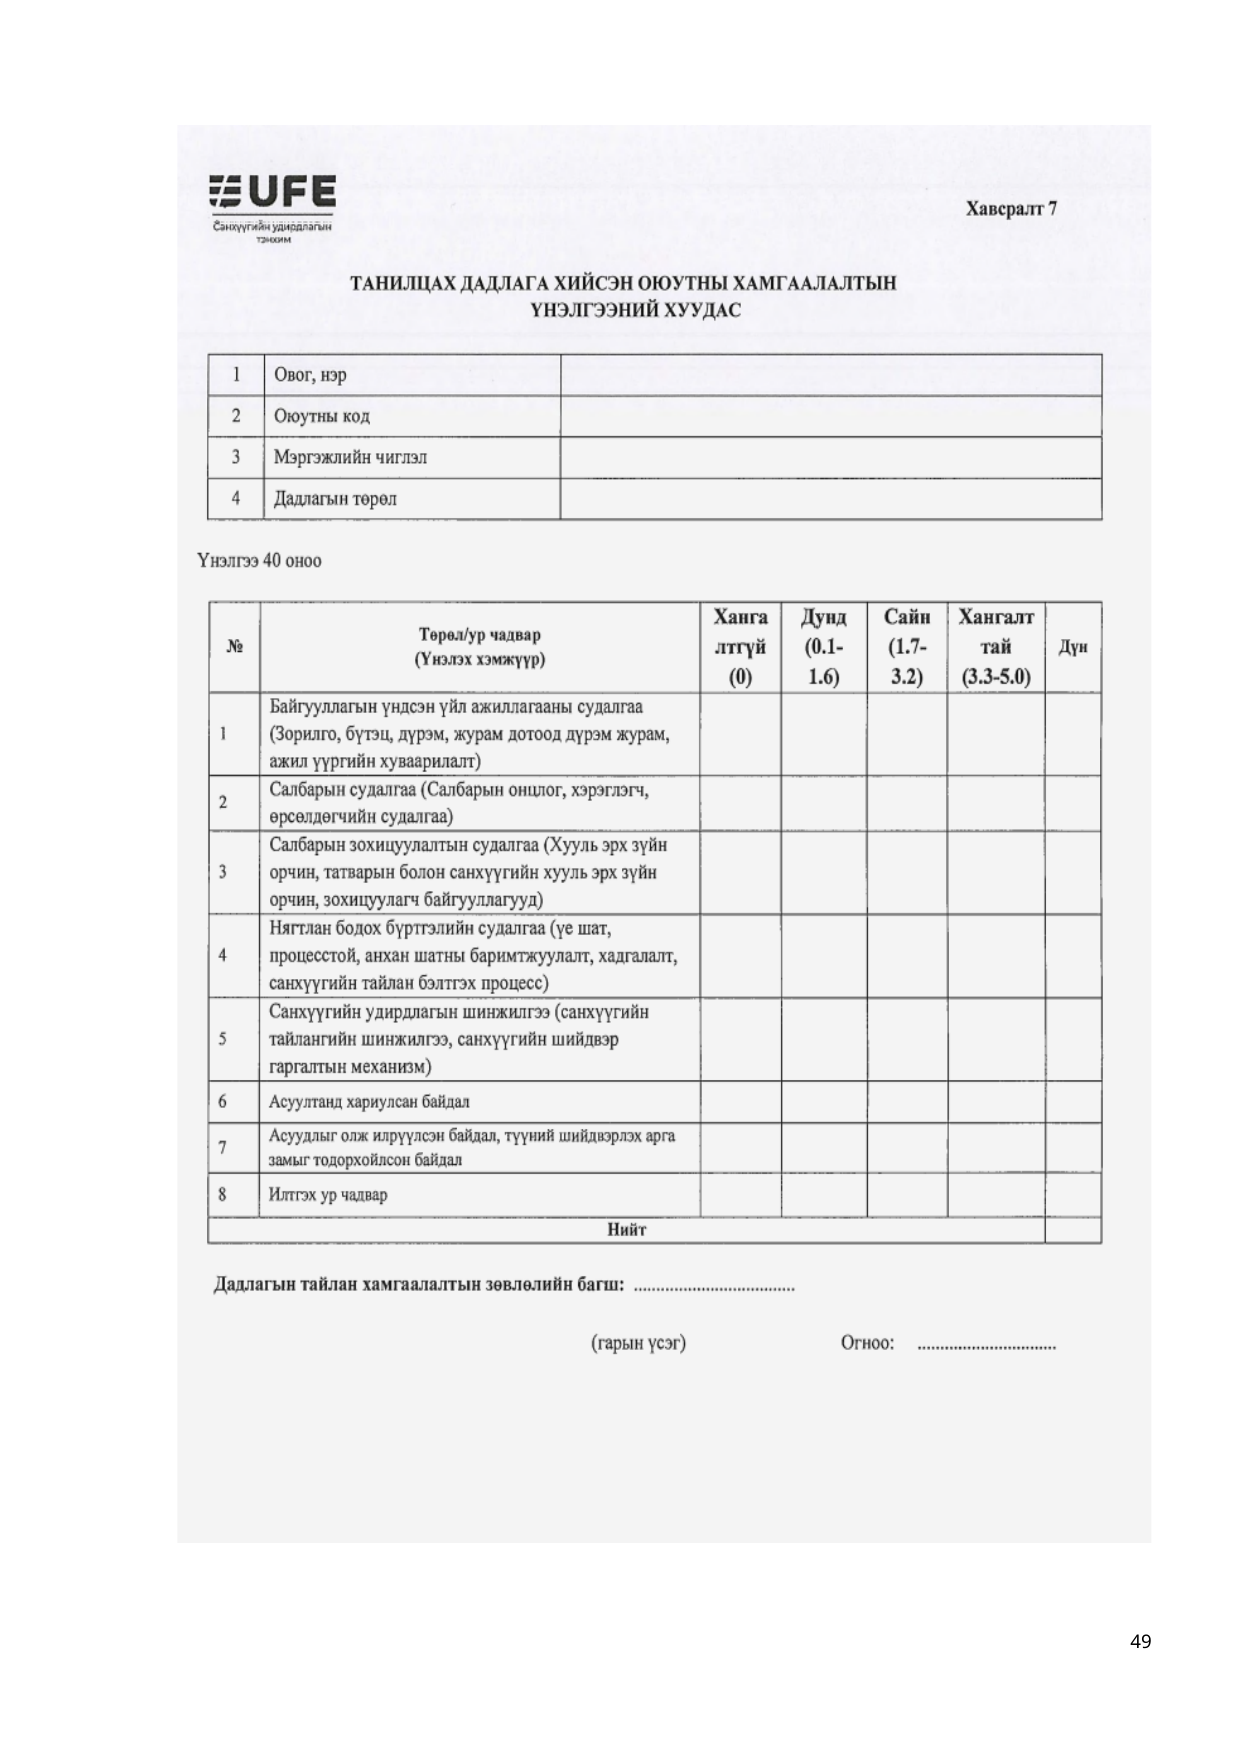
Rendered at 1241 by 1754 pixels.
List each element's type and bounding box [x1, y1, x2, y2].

picture [177, 125, 1152, 1543]
